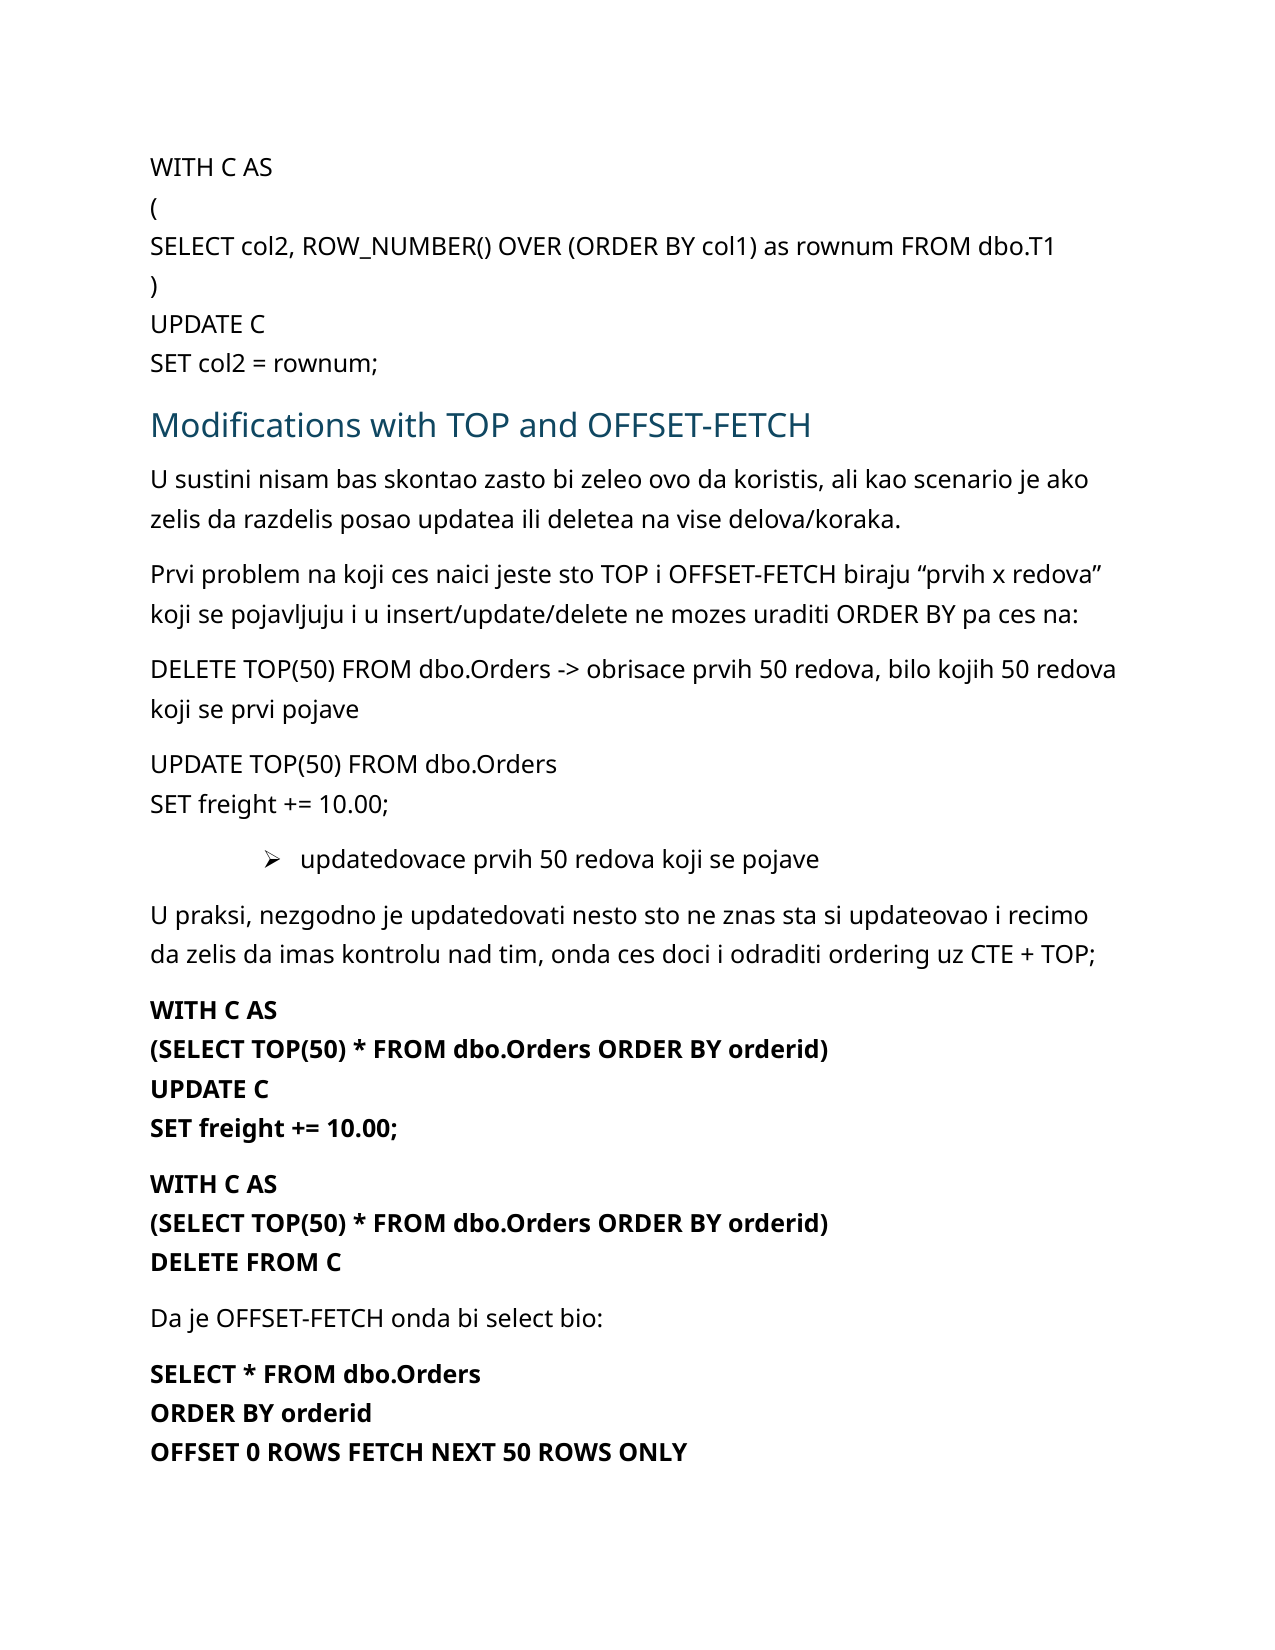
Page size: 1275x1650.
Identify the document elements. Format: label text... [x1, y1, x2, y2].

text WITH C AS ( SELECT col2, ROW_NUMBER() OVER (ORDER BY col1) as rownum FROM dbo.T1 ) UPDATE C SET col2 = rownum; [150, 150, 1125, 380]
text UPDATE TOP(50) FROM dbo.Orders SET freight += 10.00; [150, 747, 1125, 820]
text U sustini nisam bas skontao zasto bi zeleo ovo da koristis, ali kao scenario je ako zelis da razdelis posao updatea ili deletea na vise delova/koraka. [150, 462, 1125, 535]
text WITH C AS (SELECT TOP(50) * FROM dbo.Orders ORDER BY orderid) UPDATE C SET freight += 10.00; [150, 993, 1125, 1144]
text Prvi problem na koji ces naici jeste sto TOP i OFFSET-FETCH biraju “prvih x redova” koji se pojavljuju i u insert/update/delete ne mozes uraditi ORDER BY pa ces na: [150, 557, 1125, 630]
subtitle Modifications with TOP and OFFSET-FETCH [150, 402, 1125, 447]
text U praksi, nezgodno je updatedovati nesto sto ne znas sta si updateovao i recimo da zelis da imas kontrolu nad tim, onda ces doci i odraditi ordering uz CTE + TOP; [150, 898, 1125, 971]
text Da je OFFSET-FETCH onda bi select bio: [150, 1301, 1125, 1334]
text SELECT * FROM dbo.Orders ORDER BY orderid OFFSET 0 ROWS FETCH NEXT 50 ROWS ONLY [150, 1356, 1125, 1469]
text DELETE TOP(50) FROM dbo.Orders -> obrisace prvih 50 redova, bilo kojih 50 redova koji se prvi pojave [150, 652, 1125, 725]
list updatedovace prvih 50 redova koji se pojave [262, 842, 1125, 876]
text WITH C AS (SELECT TOP(50) * FROM dbo.Orders ORDER BY orderid) DELETE FROM C [150, 1166, 1125, 1279]
